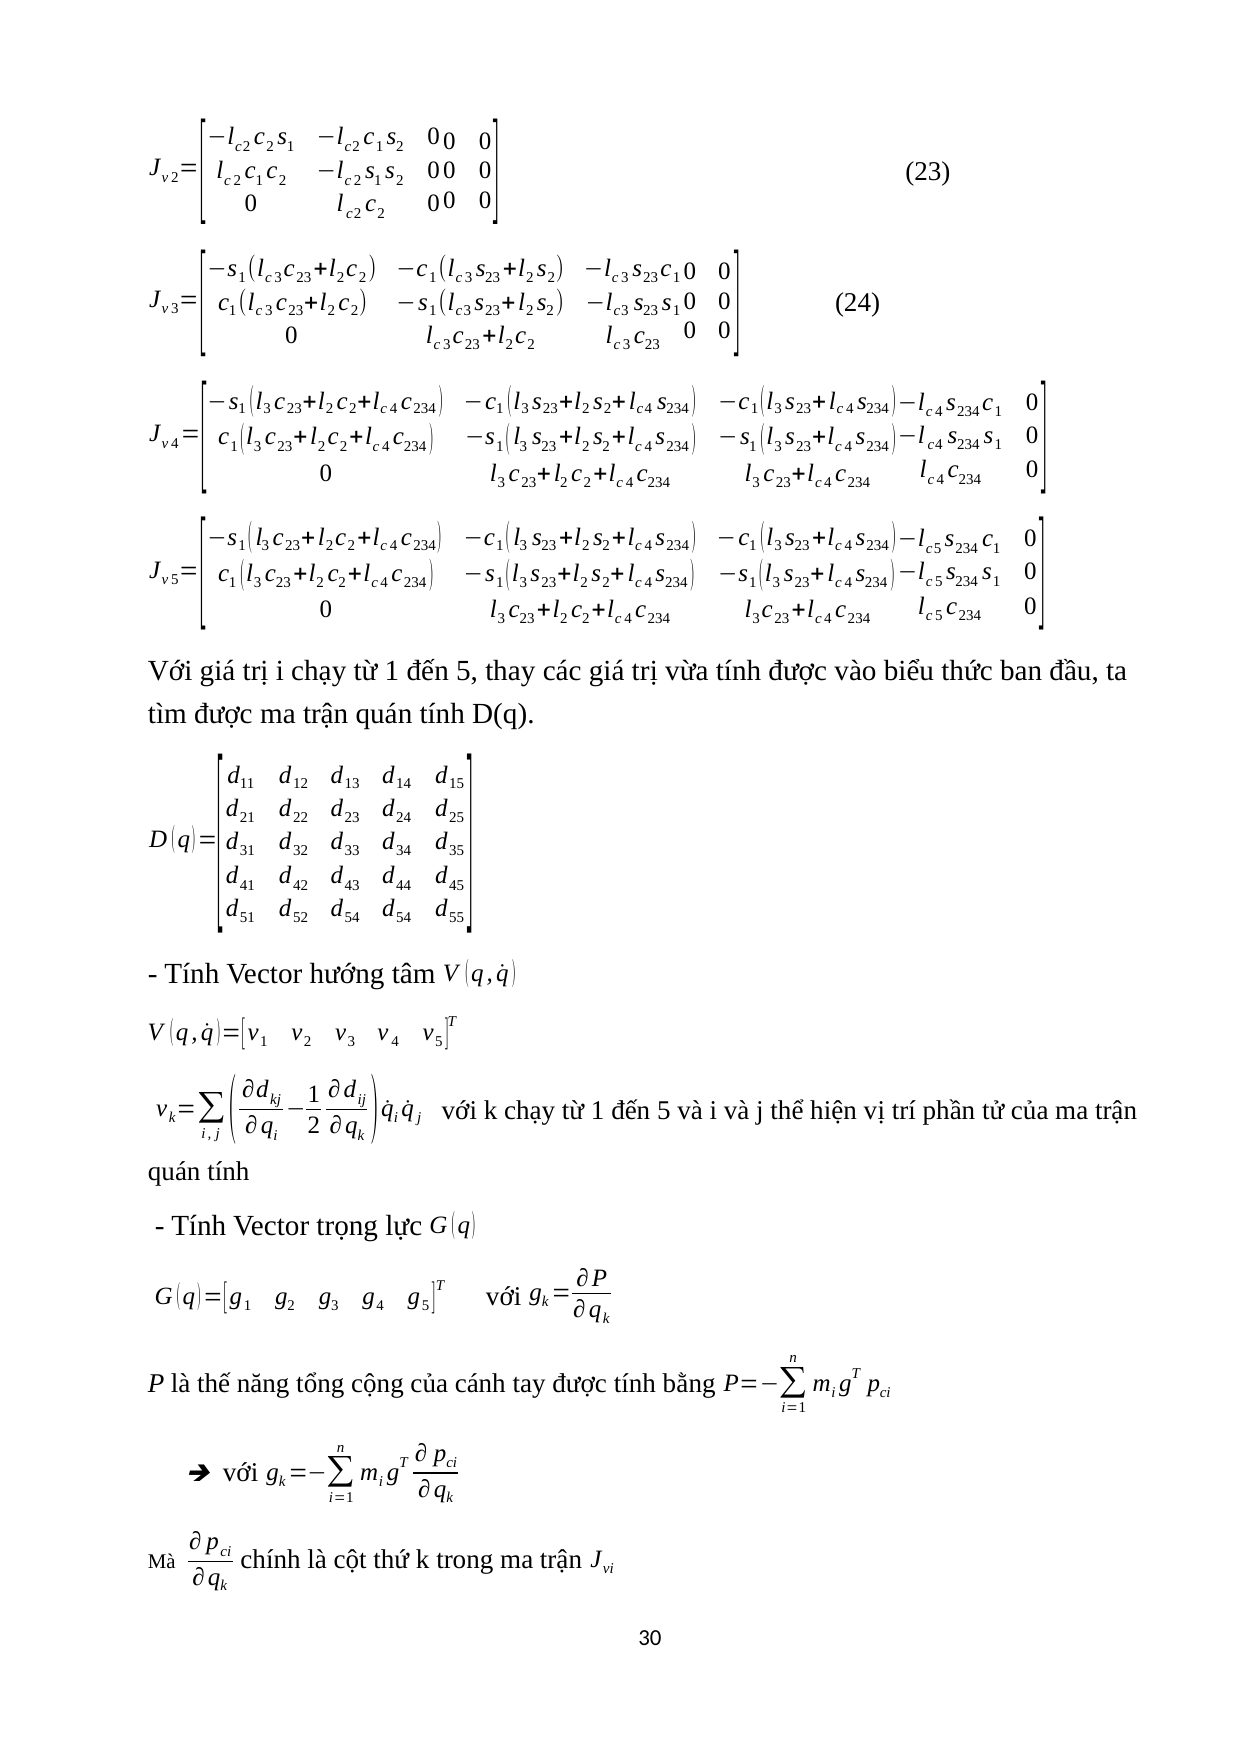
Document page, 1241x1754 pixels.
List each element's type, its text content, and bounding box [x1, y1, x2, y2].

text P là thế năng tổng cộng của cánh tay được tính bằng [148, 1349, 1152, 1416]
text Mà chính là cột thứ k trong ma trận [148, 1528, 1152, 1594]
text - Tính Vector hướng tâm [148, 956, 1152, 989]
text (23) [148, 118, 1152, 226]
text với k chạy từ 1 đến 5 và i và j thể hiện vị trí phần tử của ma trận quán tính [148, 1073, 1152, 1187]
text (24) [148, 248, 1152, 357]
text - Tính Vector trọng lực [148, 1208, 1152, 1242]
text với [148, 1264, 1152, 1327]
list với [185, 1438, 1152, 1506]
text Với giá trị i chạy từ 1 đến 5, thay các giá trị vừa tính được vào biểu thức ban đầu, ta tìm được ma trận quán tính D(q). [148, 653, 1152, 730]
